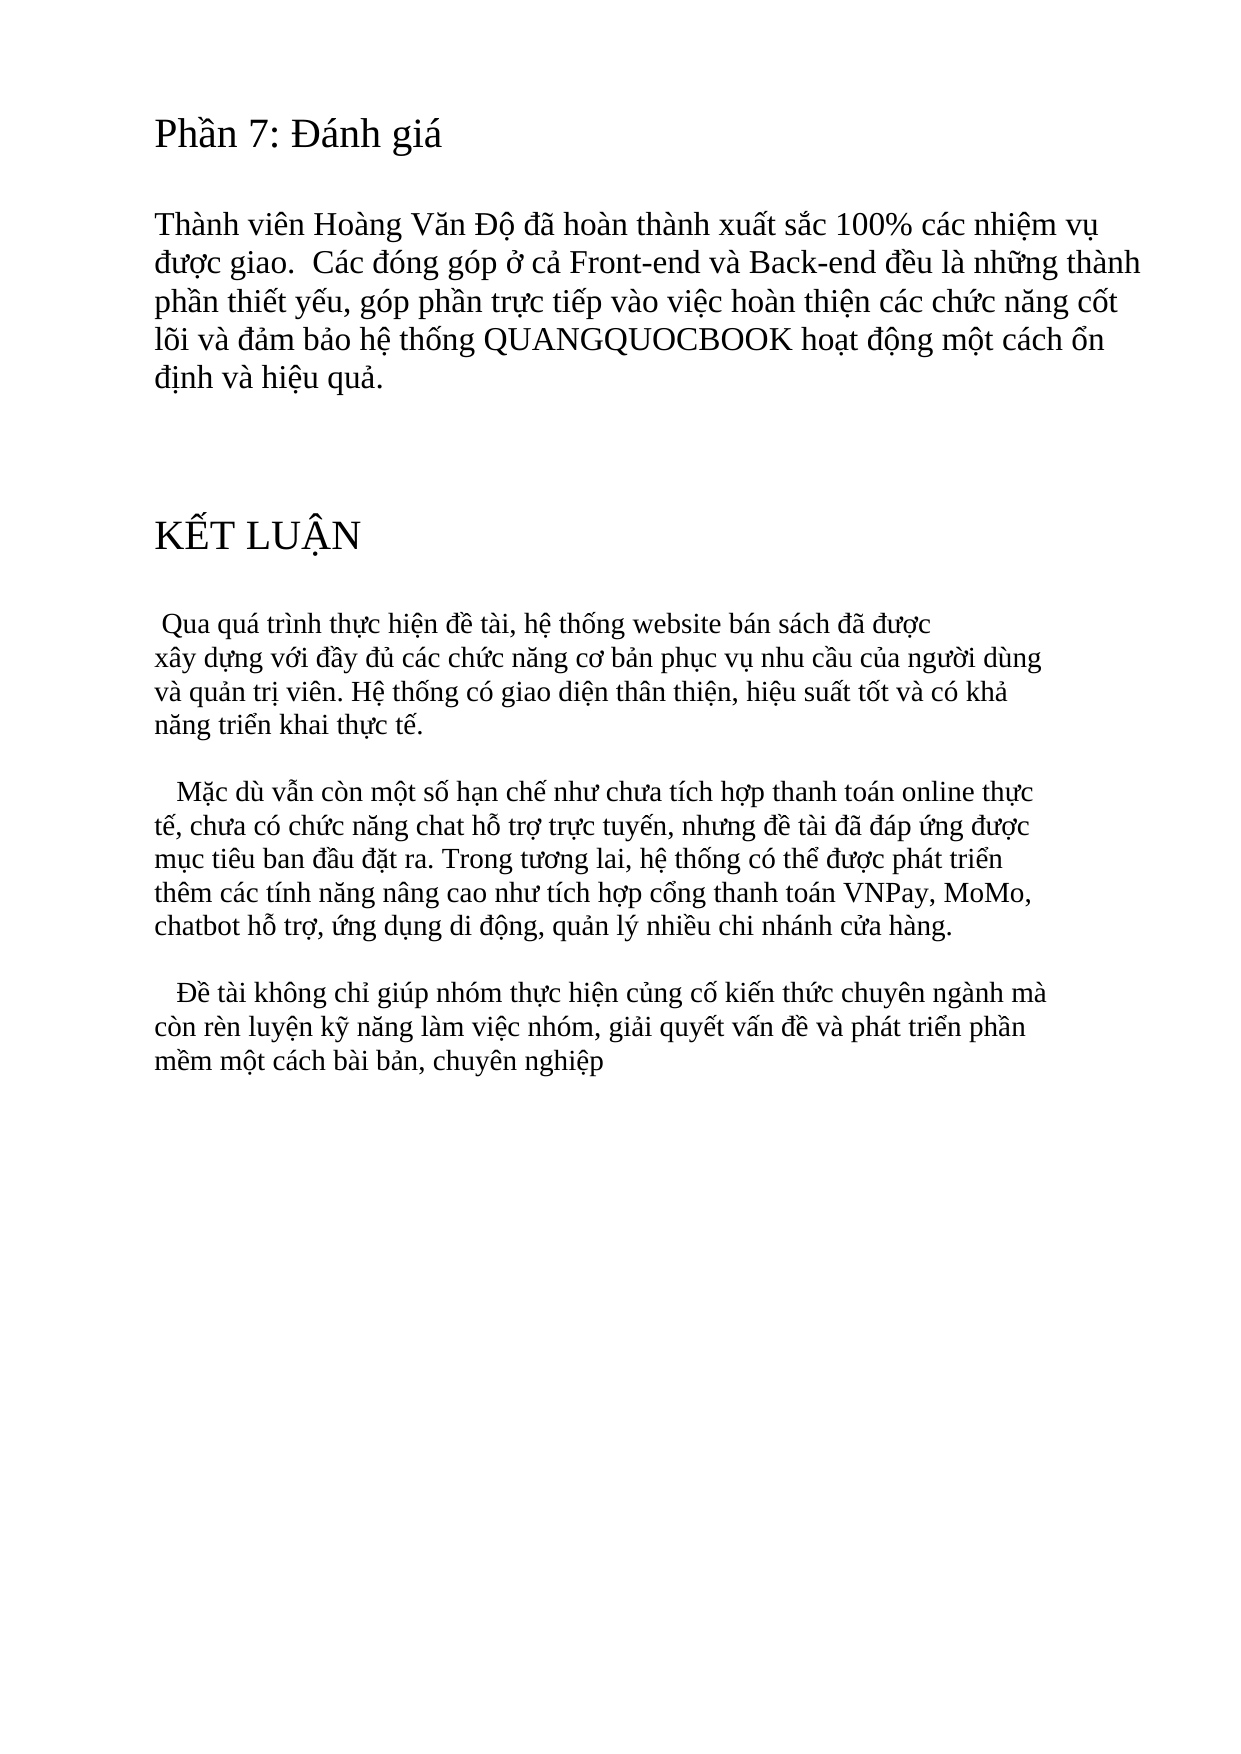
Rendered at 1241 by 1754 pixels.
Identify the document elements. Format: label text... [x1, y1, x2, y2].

text thêm các tính năng nâng cao như tích hợp cổng thanh toán VNPay, MoMo, [154, 875, 1157, 908]
text mục tiêu ban đầu đặt ra. Trong tương lai, hệ thống có thể được phát triển [154, 841, 1157, 875]
text Qua quá trình thực hiện đề tài, hệ thống website bán sách đã được [154, 607, 1157, 640]
text mềm một cách bài bản, chuyên nghiệp [154, 1043, 1157, 1076]
text Thành viên Hoàng Văn Độ đã hoàn thành xuất sắc 100% các nhiệm vụ được giao. Các đóng góp ở cả Front-end và Back-end đều là những thành phần thiết yếu, góp phần trực tiếp vào việc hoàn thiện các chức năng cốt lõi và đảm bảo hệ thống QUANGQUOCBOOK hoạt động một cách ổn định và hiệu quả. [154, 204, 1157, 396]
text xây dựng với đầy đủ các chức năng cơ bản phục vụ nhu cầu của người dùng [154, 640, 1157, 674]
text còn rèn luyện kỹ năng làm việc nhóm, giải quyết vấn đề và phát triển phần [154, 1009, 1157, 1043]
text Mặc dù vẫn còn một số hạn chế như chưa tích hợp thanh toán online thực [154, 774, 1157, 808]
text chatbot hỗ trợ, ứng dụng di động, quản lý nhiều chi nhánh cửa hàng. [154, 908, 1157, 942]
text KẾT LUẬN [154, 511, 1157, 559]
text tế, chưa có chức năng chat hỗ trợ trực tuyến, nhưng đề tài đã đáp ứng được [154, 808, 1157, 841]
text Phần 7: Đánh giá [154, 108, 1157, 156]
text và quản trị viên. Hệ thống có giao diện thân thiện, hiệu suất tốt và có khả [154, 674, 1157, 707]
text năng triển khai thực tế. [154, 707, 1157, 741]
text Đề tài không chỉ giúp nhóm thực hiện củng cố kiến thức chuyên ngành mà [154, 976, 1157, 1009]
